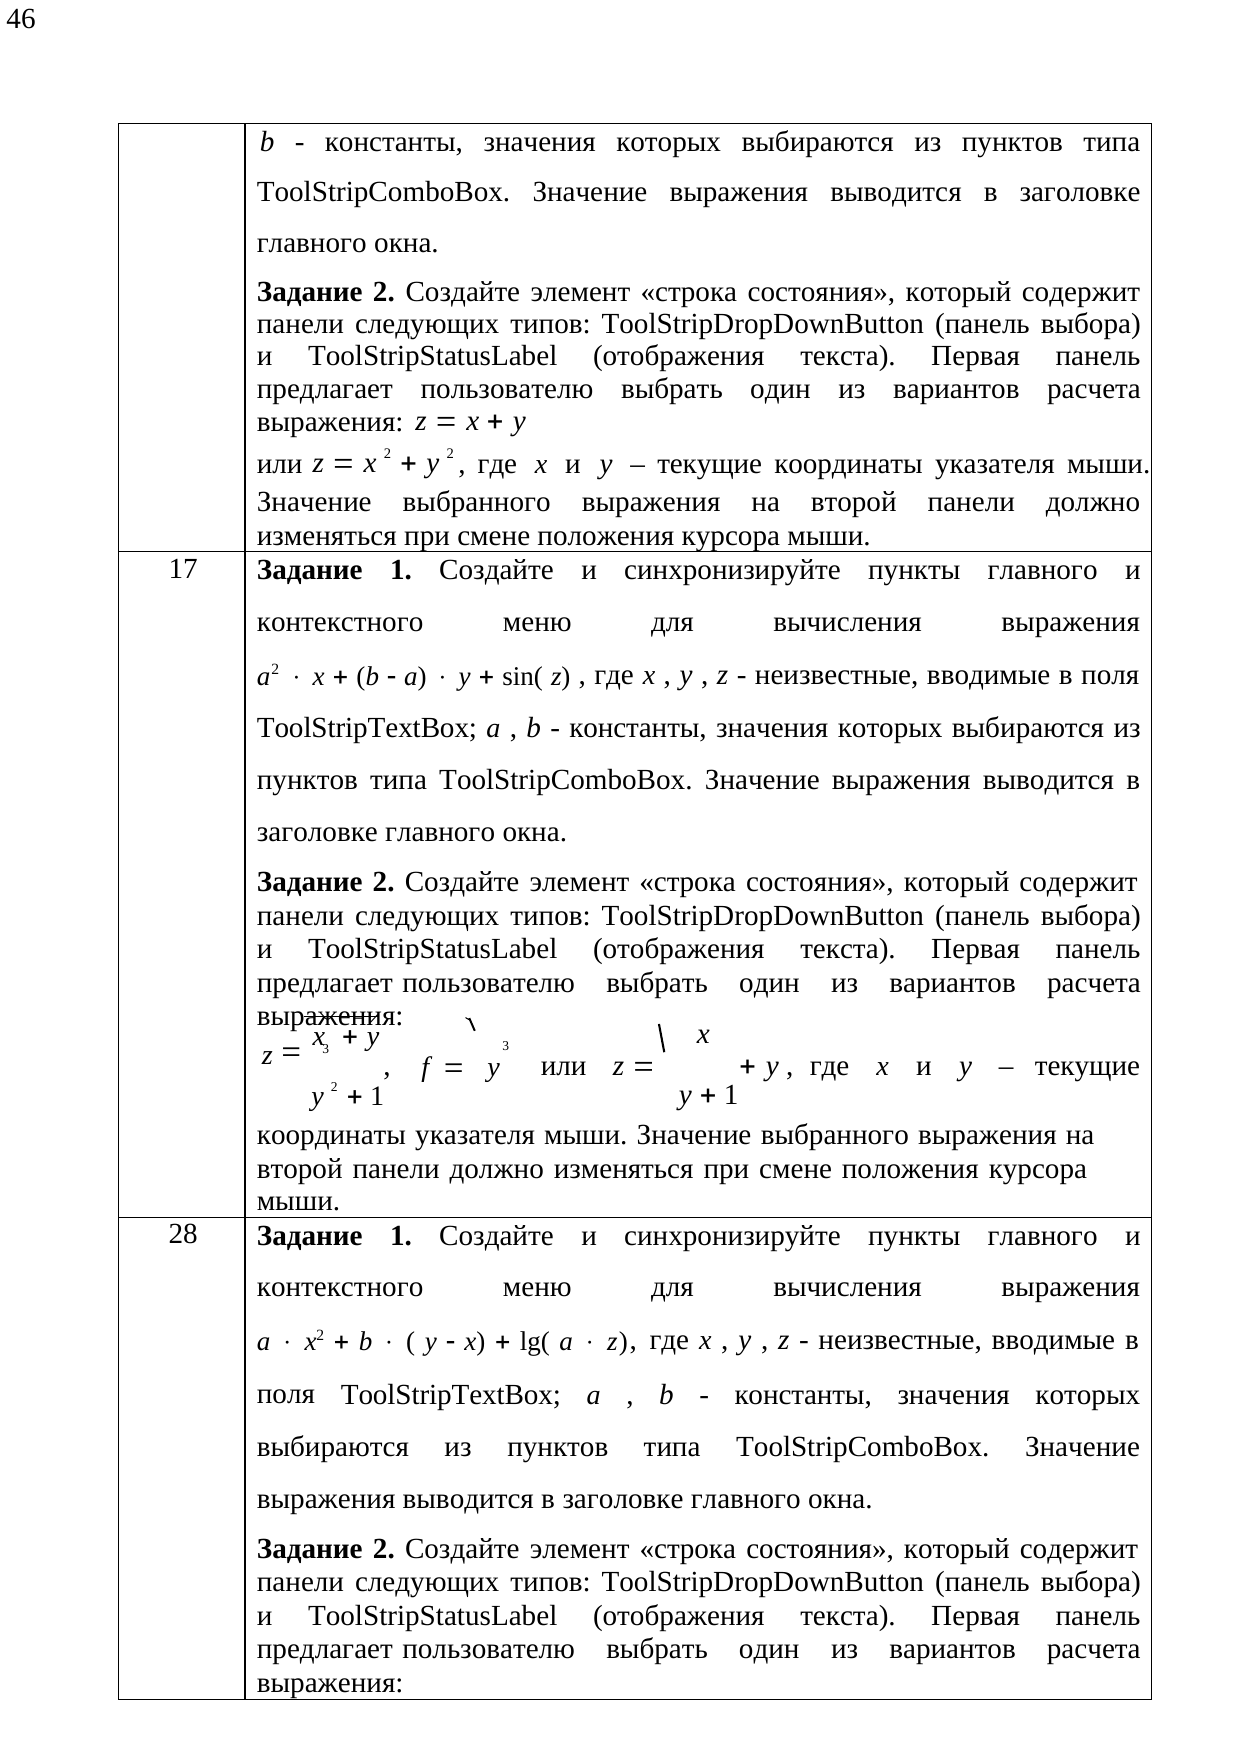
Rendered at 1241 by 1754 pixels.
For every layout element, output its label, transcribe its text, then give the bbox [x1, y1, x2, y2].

table_header [119, 124, 244, 551]
table_header b - константы, значения которых выбираются из пунктов типа ToolStripComboBox. Значение выражения выводится в заголовке главного окна. Задание 2. Создайте элемент «строка состояния», который содержит панели следующих типов: ToolStripDropDownButton (панель выбора) и ToolStripStatusLabel (отображения текста). Первая панель предлагает пользователю выбрать один из вариантов расчета выражения: z  x  y или z  x 2  y 2 , где x и y – текущие координаты указателя мыши. Значение выбранного выражения на второй панели должно изменяться при смене положения курсора мыши. [246, 124, 1151, 551]
table_cell 28 [119, 1218, 244, 1699]
table_cell Задание 1. Создайте и синхронизируйте пункты главного и контекстного меню для вычисления выражения a2  x  (b  a)  y  sin( z) , где x , y , z - неизвестные, вводимые в поля ToolStripTextBox; a , b - константы, значения которых выбираются из пунктов типа ToolStripComboBox. Значение выражения выводится в заголовке главного окна. Задание 2. Создайте элемент «строка состояния», который содержит панели следующих типов: ToolStripDropDownButton (панель выбора) и ToolStripStatusLabel (отображения текста). Первая панель предлагает пользователю выбрать один из вариантов расчета выражения: z  x  y 3 x 3 , f  y или z   y , где x и y – текущие y 2  1 y  1 координаты указателя мыши. Значение выбранного выражения на второй панели должно изменяться при смене положения курсора мыши. [246, 552, 1151, 1217]
table_cell 17 [119, 552, 244, 1217]
table_cell Задание 1. Создайте и синхронизируйте пункты главного и контекстного меню для вычисления выражения a  x2  b  ( y  x)  lg( a  z), где x , y , z - неизвестные, вводимые в поля ToolStripTextBox; a , b - константы, значения которых выбираются из пунктов типа ToolStripComboBox. Значение выражения выводится в заголовке главного окна. Задание 2. Создайте элемент «строка состояния», который содержит панели следующих типов: ToolStripDropDownButton (панель выбора) и ToolStripStatusLabel (отображения текста). Первая панель предлагает пользователю выбрать один из вариантов расчета выражения: [246, 1218, 1151, 1699]
